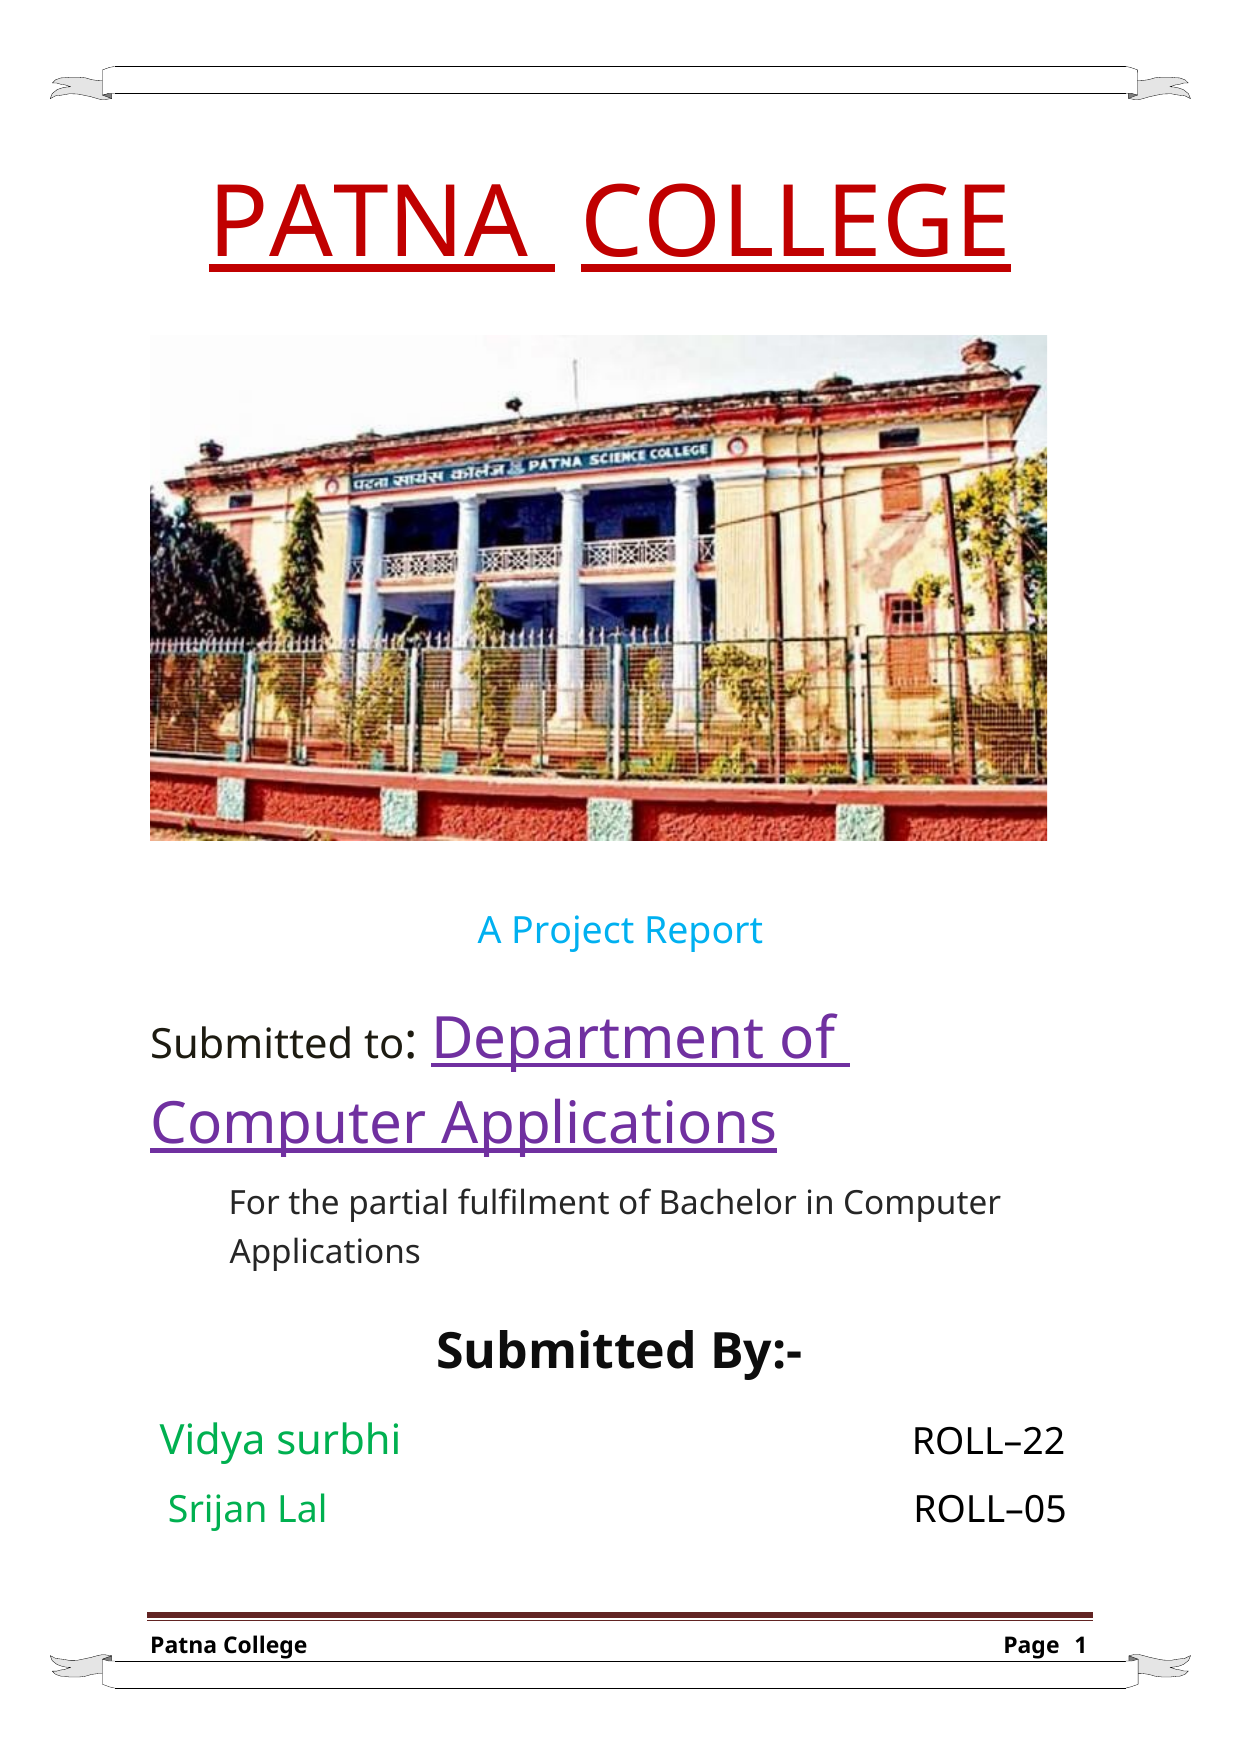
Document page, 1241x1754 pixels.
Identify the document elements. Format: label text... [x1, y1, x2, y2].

text For the partial fulfilment of Bachelor in Computer Applications [228, 1179, 1114, 1273]
text PATNA COLLEGE [105, 150, 1114, 286]
text A Project Report [126, 903, 1114, 954]
text Vidya surbhi ROLL–22 [148, 1410, 1114, 1467]
text Srijan Lal ROLL–05 [109, 1483, 1114, 1534]
subtitle Submitted By:- [150, 1315, 1114, 1383]
text Submitted to: Department of Computer Applications [150, 996, 1114, 1161]
picture [150, 335, 1048, 841]
